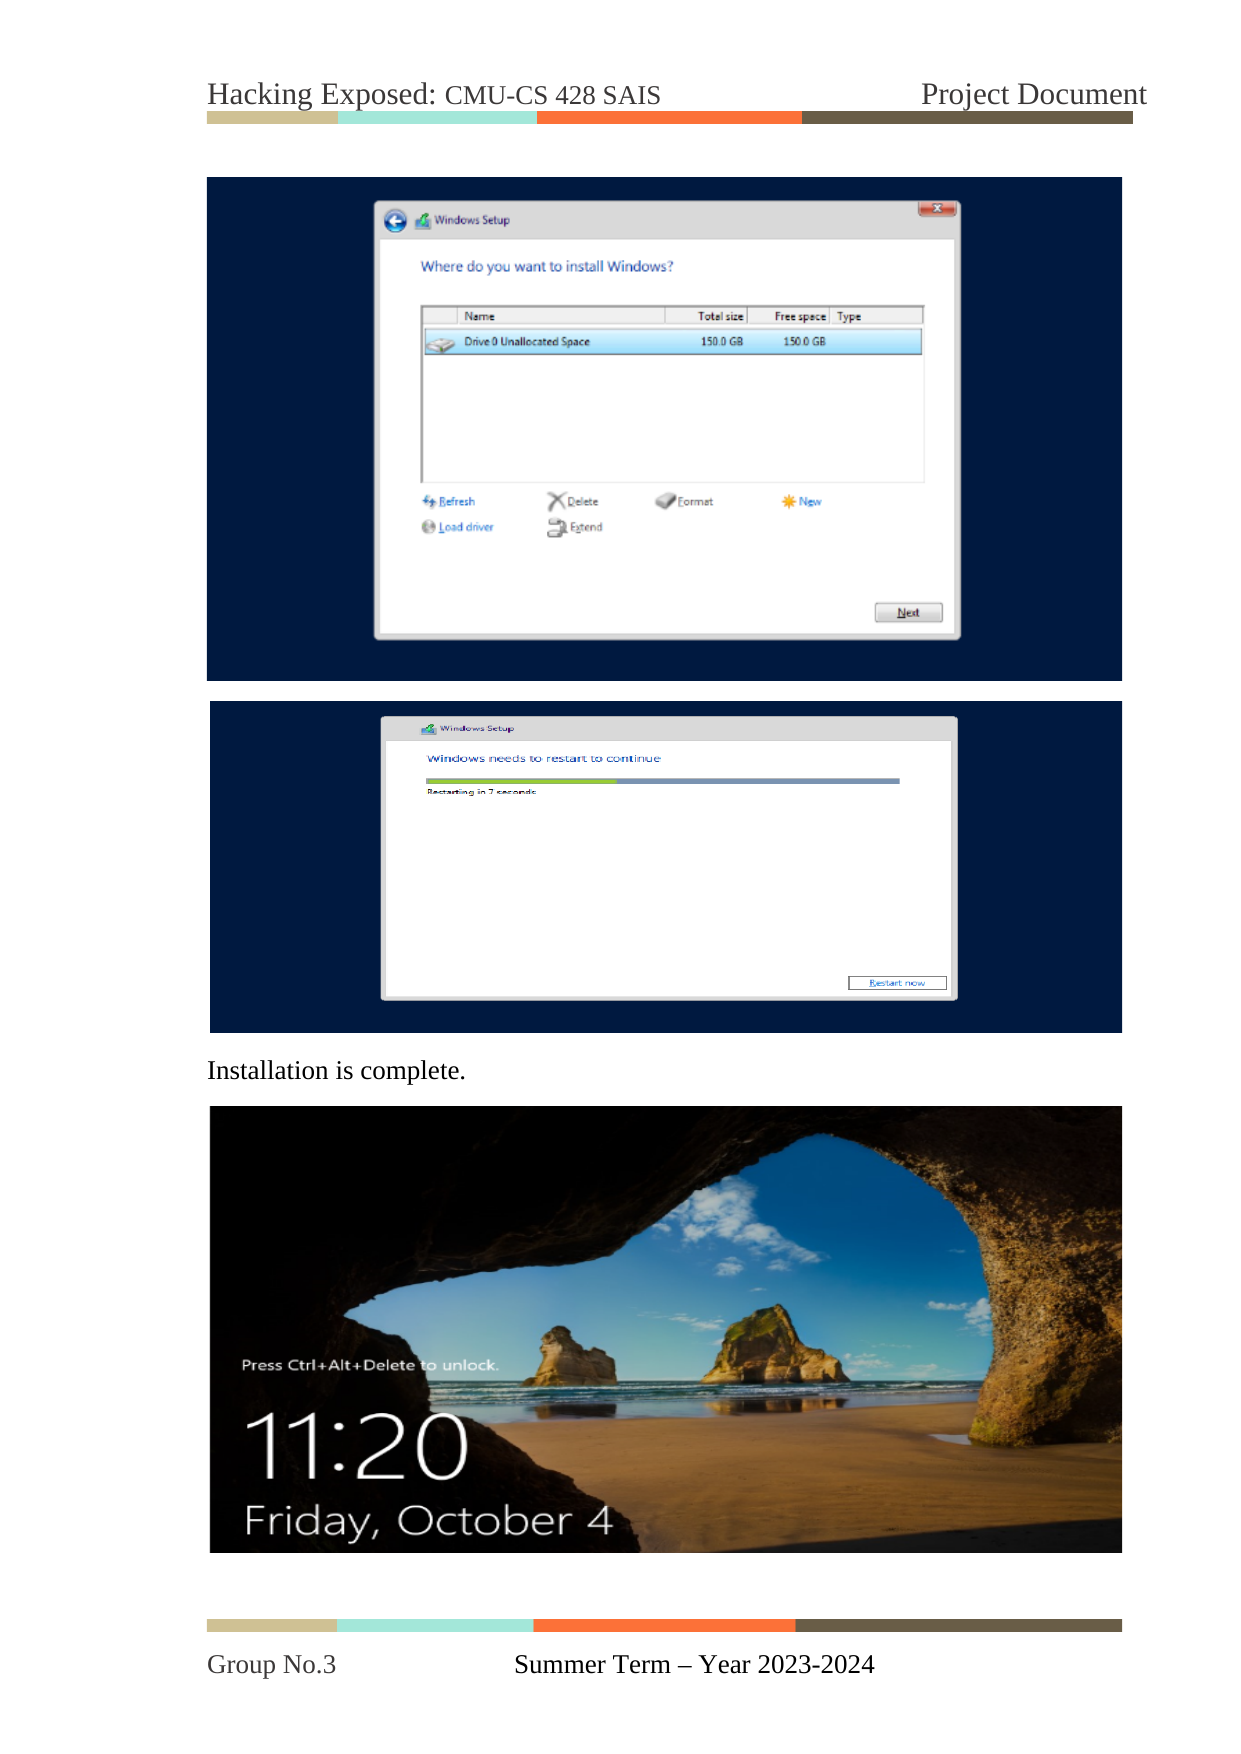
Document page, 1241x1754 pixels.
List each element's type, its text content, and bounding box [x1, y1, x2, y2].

picture [206, 1106, 1123, 1553]
picture [206, 111, 1133, 124]
text Installation is complete. [207, 1054, 1122, 1085]
picture [206, 177, 1123, 681]
picture [206, 1619, 1123, 1632]
picture [206, 701, 1123, 1033]
